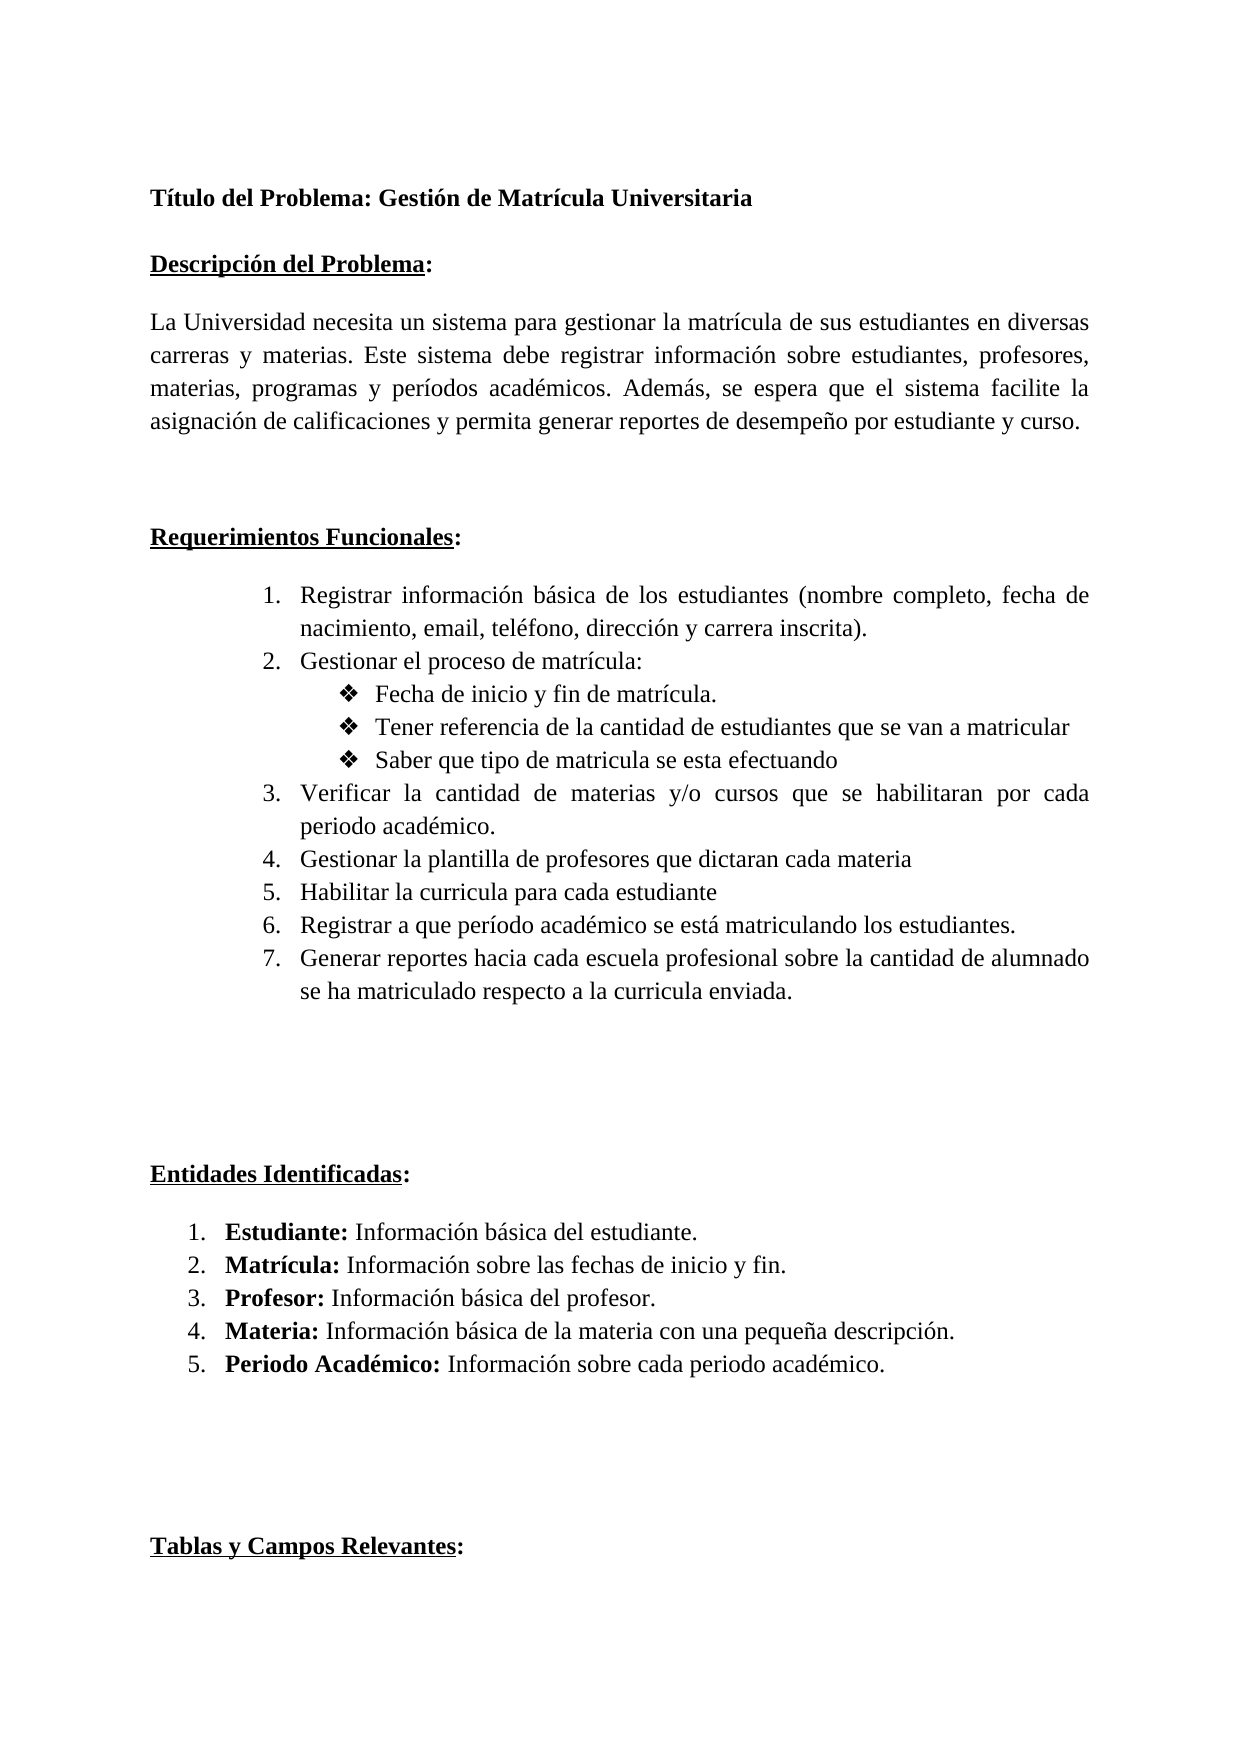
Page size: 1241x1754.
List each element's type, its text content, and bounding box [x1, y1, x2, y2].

text Requerimientos Funcionales: [150, 522, 1090, 551]
list Registrar información básica de los estudiantes (nombre completo, fecha de nacimiento, email, teléfono, dirección y carrera inscrita). [262, 580, 1090, 642]
list Habilitar la curricula para cada estudiante [262, 877, 1090, 906]
list Matrícula: Información sobre las fechas de inicio y fin. [187, 1250, 1090, 1279]
text Tablas y Campos Relevantes: [150, 1531, 1090, 1560]
subtitle Entidades Identificadas: [150, 1159, 1090, 1188]
list Fecha de inicio y fin de matrícula. [337, 679, 1090, 708]
list Periodo Académico: Información sobre cada periodo académico. [187, 1349, 1090, 1378]
list Registrar a que período académico se está matriculando los estudiantes. [262, 910, 1090, 939]
text Título del Problema: Gestión de Matrícula Universitaria [150, 183, 1090, 212]
text Descripción del Problema: [150, 249, 1090, 278]
list Estudiante: Información básica del estudiante. [187, 1217, 1090, 1246]
list Saber que tipo de matricula se esta efectuando [337, 745, 1090, 774]
list Generar reportes hacia cada escuela profesional sobre la cantidad de alumnado se ha matriculado respecto a la curricula enviada. [262, 943, 1090, 1005]
list Materia: Información básica de la materia con una pequeña descripción. [187, 1316, 1090, 1345]
list Tener referencia de la cantidad de estudiantes que se van a matricular [337, 712, 1090, 741]
list Gestionar la plantilla de profesores que dictaran cada materia [262, 844, 1090, 873]
list Gestionar el proceso de matrícula: [262, 646, 1090, 675]
list Profesor: Información básica del profesor. [187, 1283, 1090, 1312]
list Verificar la cantidad de materias y/o cursos que se habilitaran por cada periodo académico. [262, 778, 1090, 840]
text La Universidad necesita un sistema para gestionar la matrícula de sus estudiantes en diversas carreras y materias. Este sistema debe registrar información sobre estudiantes, profesores, materias, programas y períodos académicos. Además, se espera que el sistema facilite la asignación de calificaciones y permita generar reportes de desempeño por estudiante y curso. [150, 307, 1090, 435]
